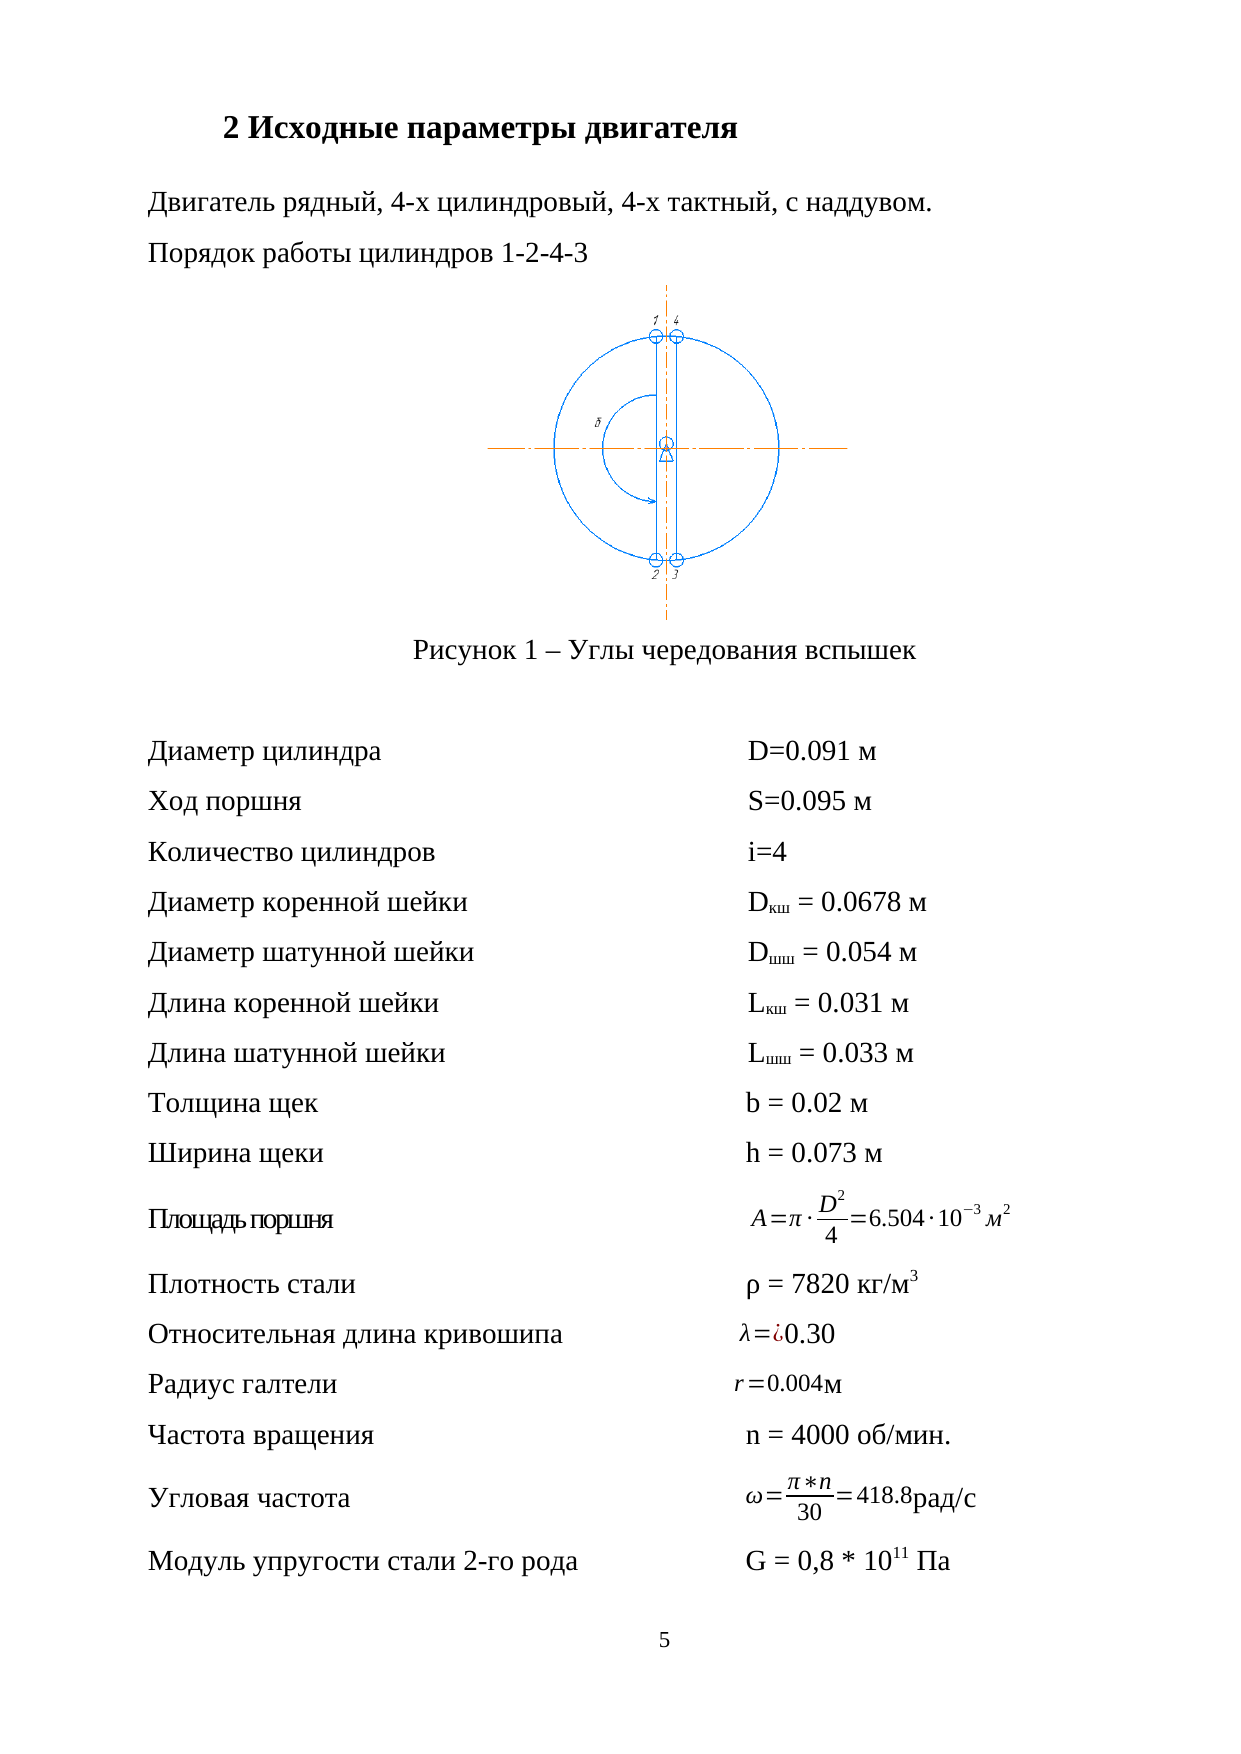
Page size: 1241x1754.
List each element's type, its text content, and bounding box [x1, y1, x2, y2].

text Ход поршня S=0.095 м [148, 783, 1181, 817]
text Плотность стали ρ = 7820 кг/м3 [148, 1266, 1181, 1299]
text Двигатель рядный, 4-х цилиндровый, 4-х тактный, с наддувом. [148, 184, 1181, 218]
text Диаметр коренной шейки Dкш = 0.0678 м [148, 884, 1181, 918]
text Относительная длина кривошипа 0.30 [148, 1316, 1181, 1350]
text Площадь поршня [148, 1186, 1181, 1248]
text Ширина щеки h = 0.073 м [148, 1136, 1181, 1169]
text Радиус галтели м [148, 1367, 1181, 1400]
subtitle 2 Исходные параметры двигателя [148, 108, 1166, 146]
text Диаметр цилиндра D=0.091 м [148, 733, 1181, 767]
text Количество цилиндров i=4 [148, 834, 1181, 867]
text Модуль упругости стали 2-го рода G = 0,8 * 1011 Па [148, 1543, 1181, 1577]
text Толщина щек b = 0.02 м [148, 1085, 1181, 1119]
text Диаметр шатунной шейки Dшш = 0.054 м [148, 934, 1181, 968]
text Рисунок 1 – Углы чередования вспышек [148, 632, 1181, 666]
text Длина коренной шейки Lкш = 0.031 м [148, 985, 1181, 1018]
picture [487, 285, 848, 620]
text Порядок работы цилиндров 1-2-4-3 [148, 235, 1181, 268]
text Угловая частота рад/c [148, 1467, 1181, 1526]
text Длина шатунной шейки Lшш = 0.033 м [148, 1035, 1181, 1068]
text Частота вращения n = 4000 об/мин. [148, 1417, 1181, 1451]
